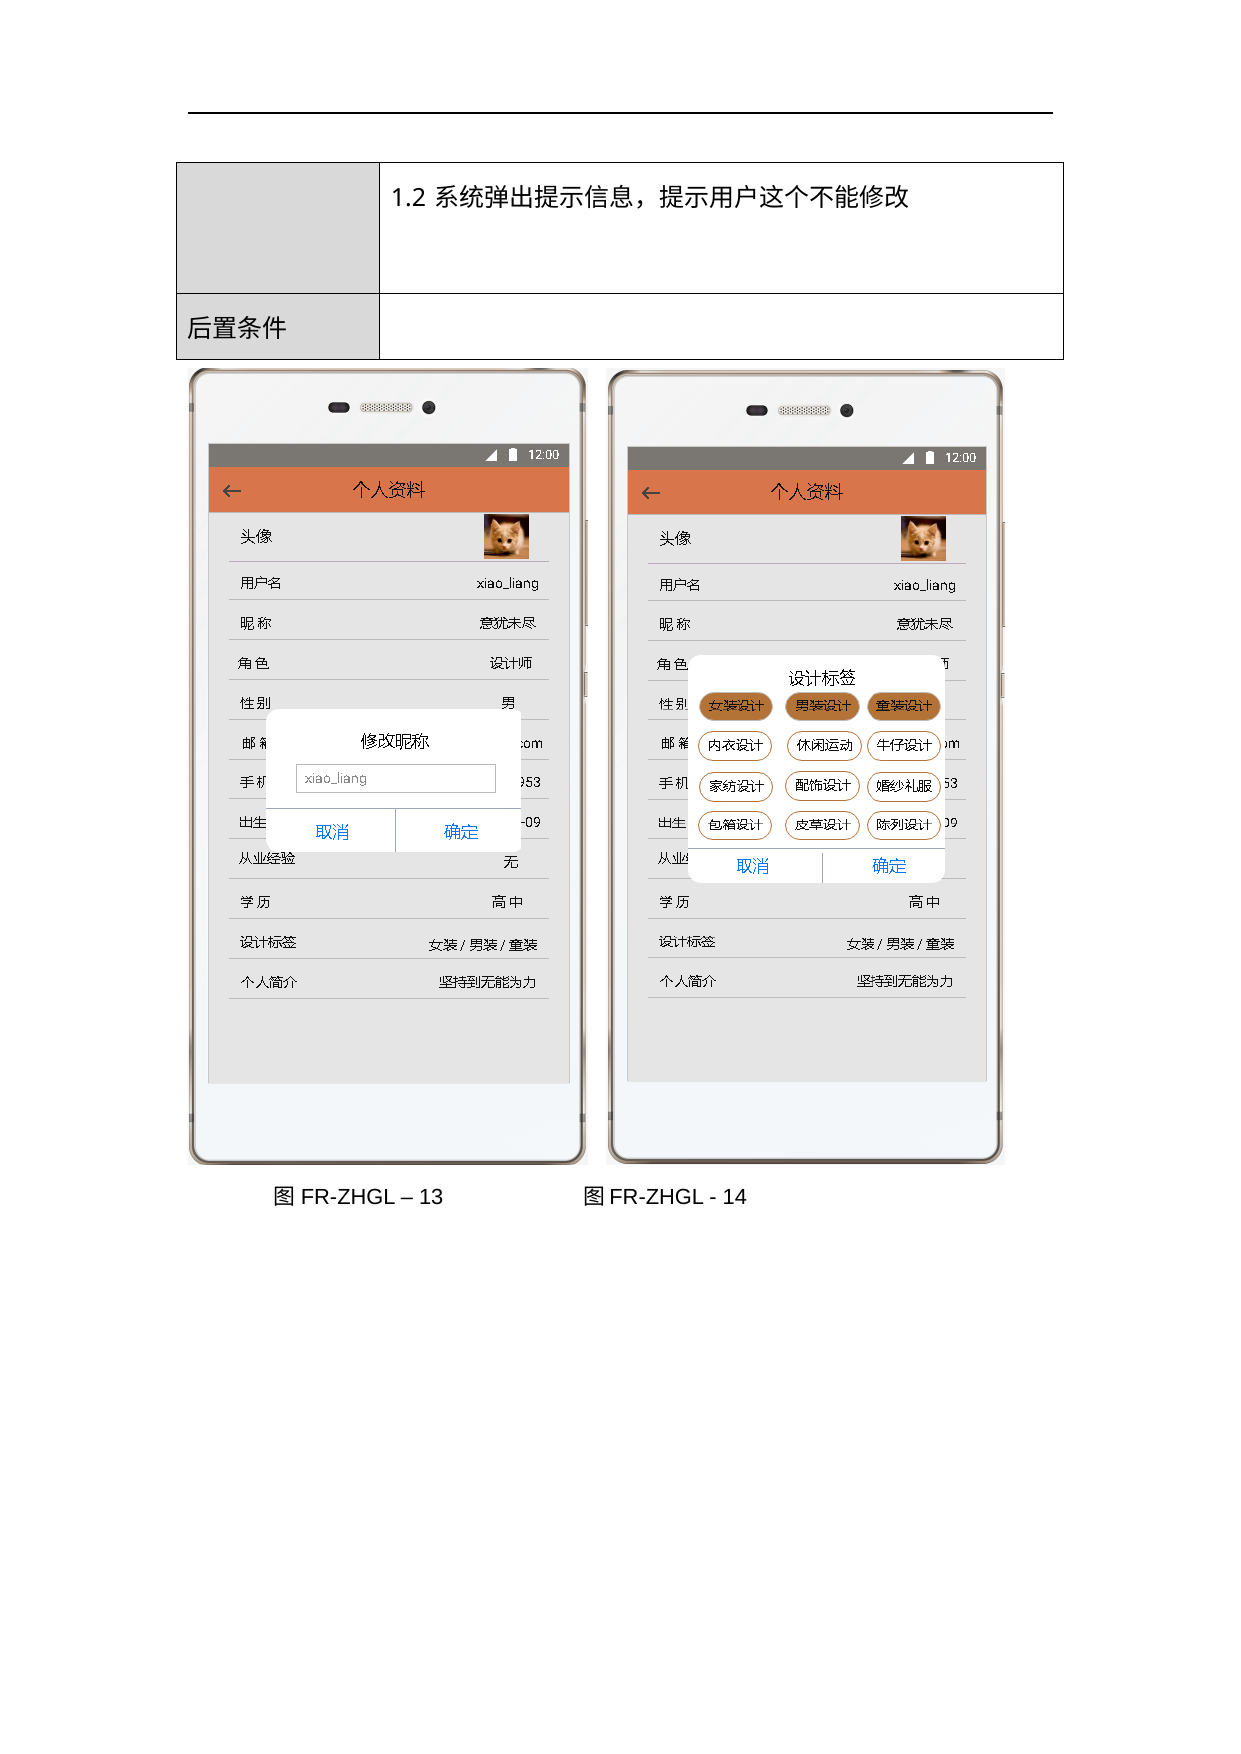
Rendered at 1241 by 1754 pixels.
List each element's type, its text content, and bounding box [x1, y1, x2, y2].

text 图 FR-ZHGL – 13 图FR-ZHGL - 14 [187, 1179, 1053, 1211]
picture [187, 368, 588, 1165]
table_cell 后置条件 [177, 294, 379, 359]
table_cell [380, 163, 1063, 293]
table_cell [380, 294, 1063, 359]
table_cell 异常事件流 [177, 163, 379, 293]
picture [606, 368, 1006, 1165]
